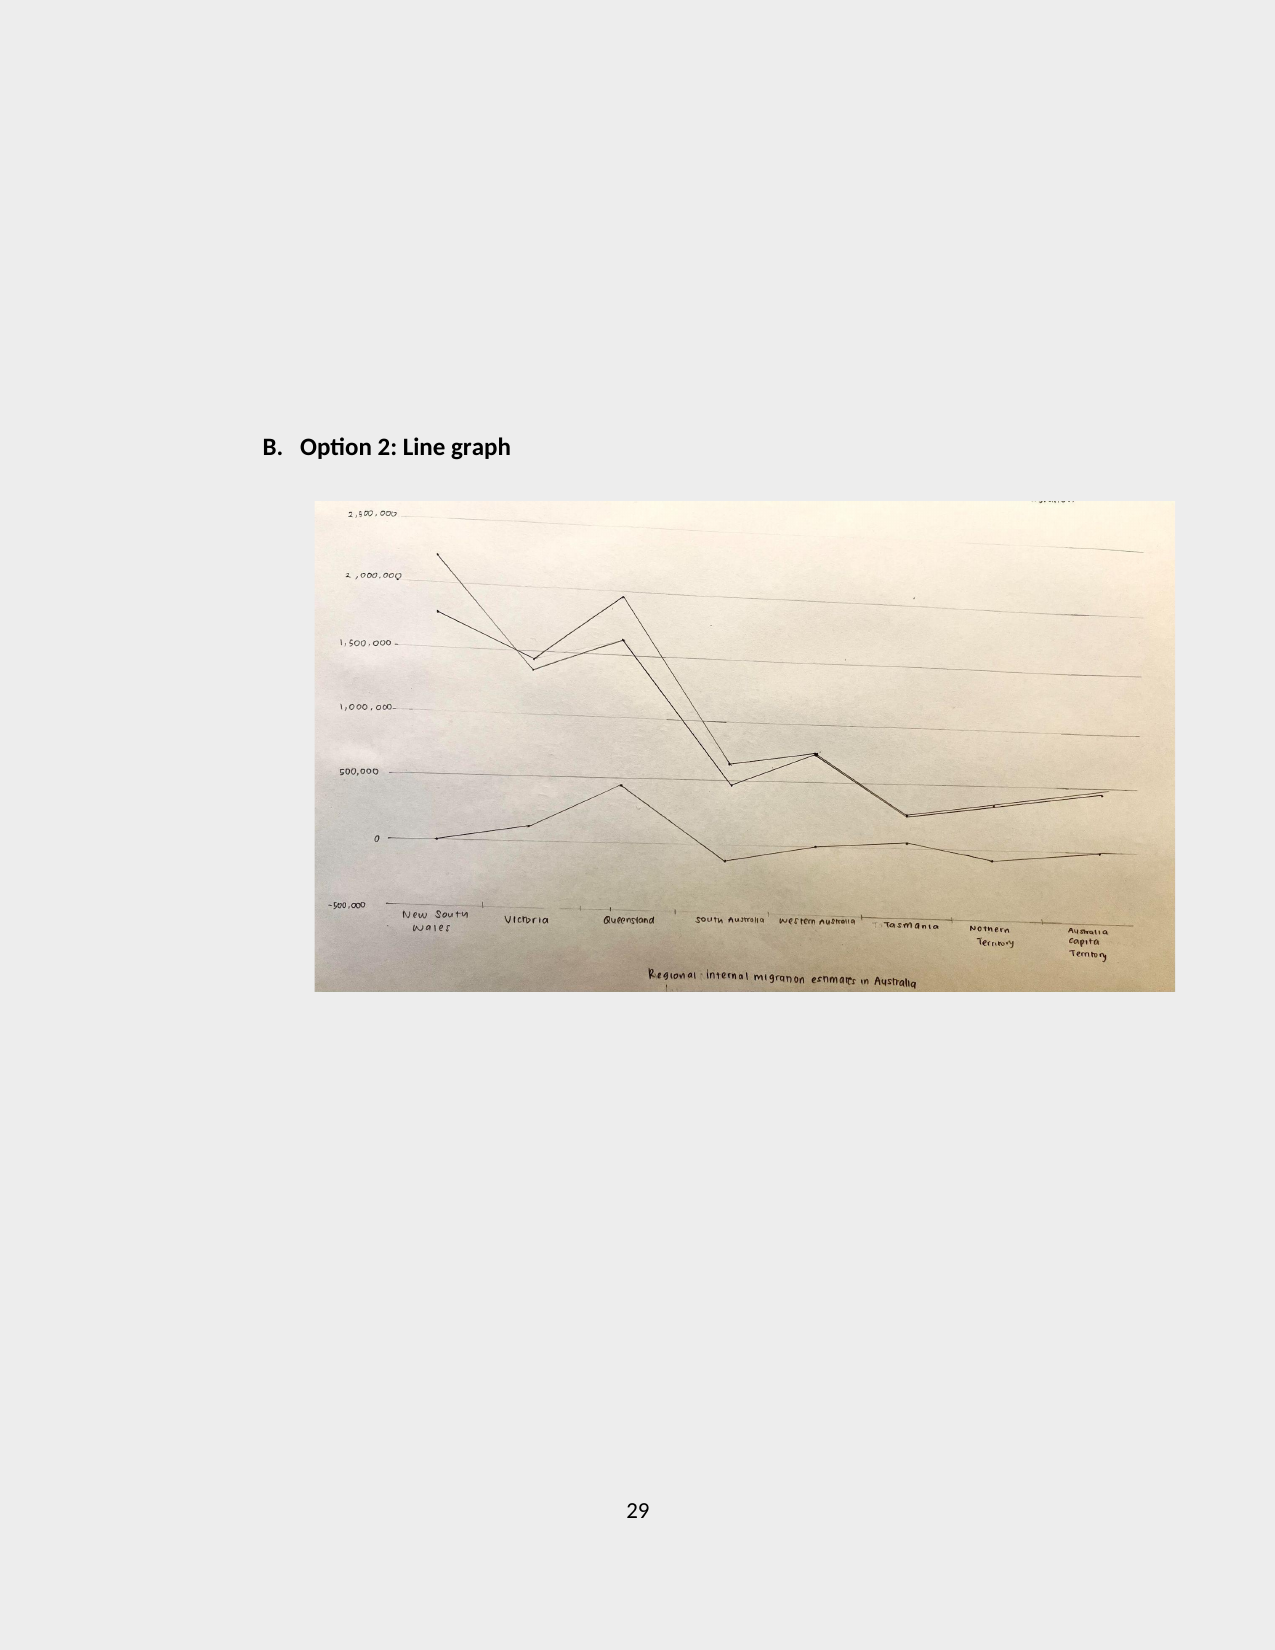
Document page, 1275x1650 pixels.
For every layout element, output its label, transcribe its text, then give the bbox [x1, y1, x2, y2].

picture [314, 501, 1175, 992]
list Option 2: Line graph [262, 431, 1125, 462]
